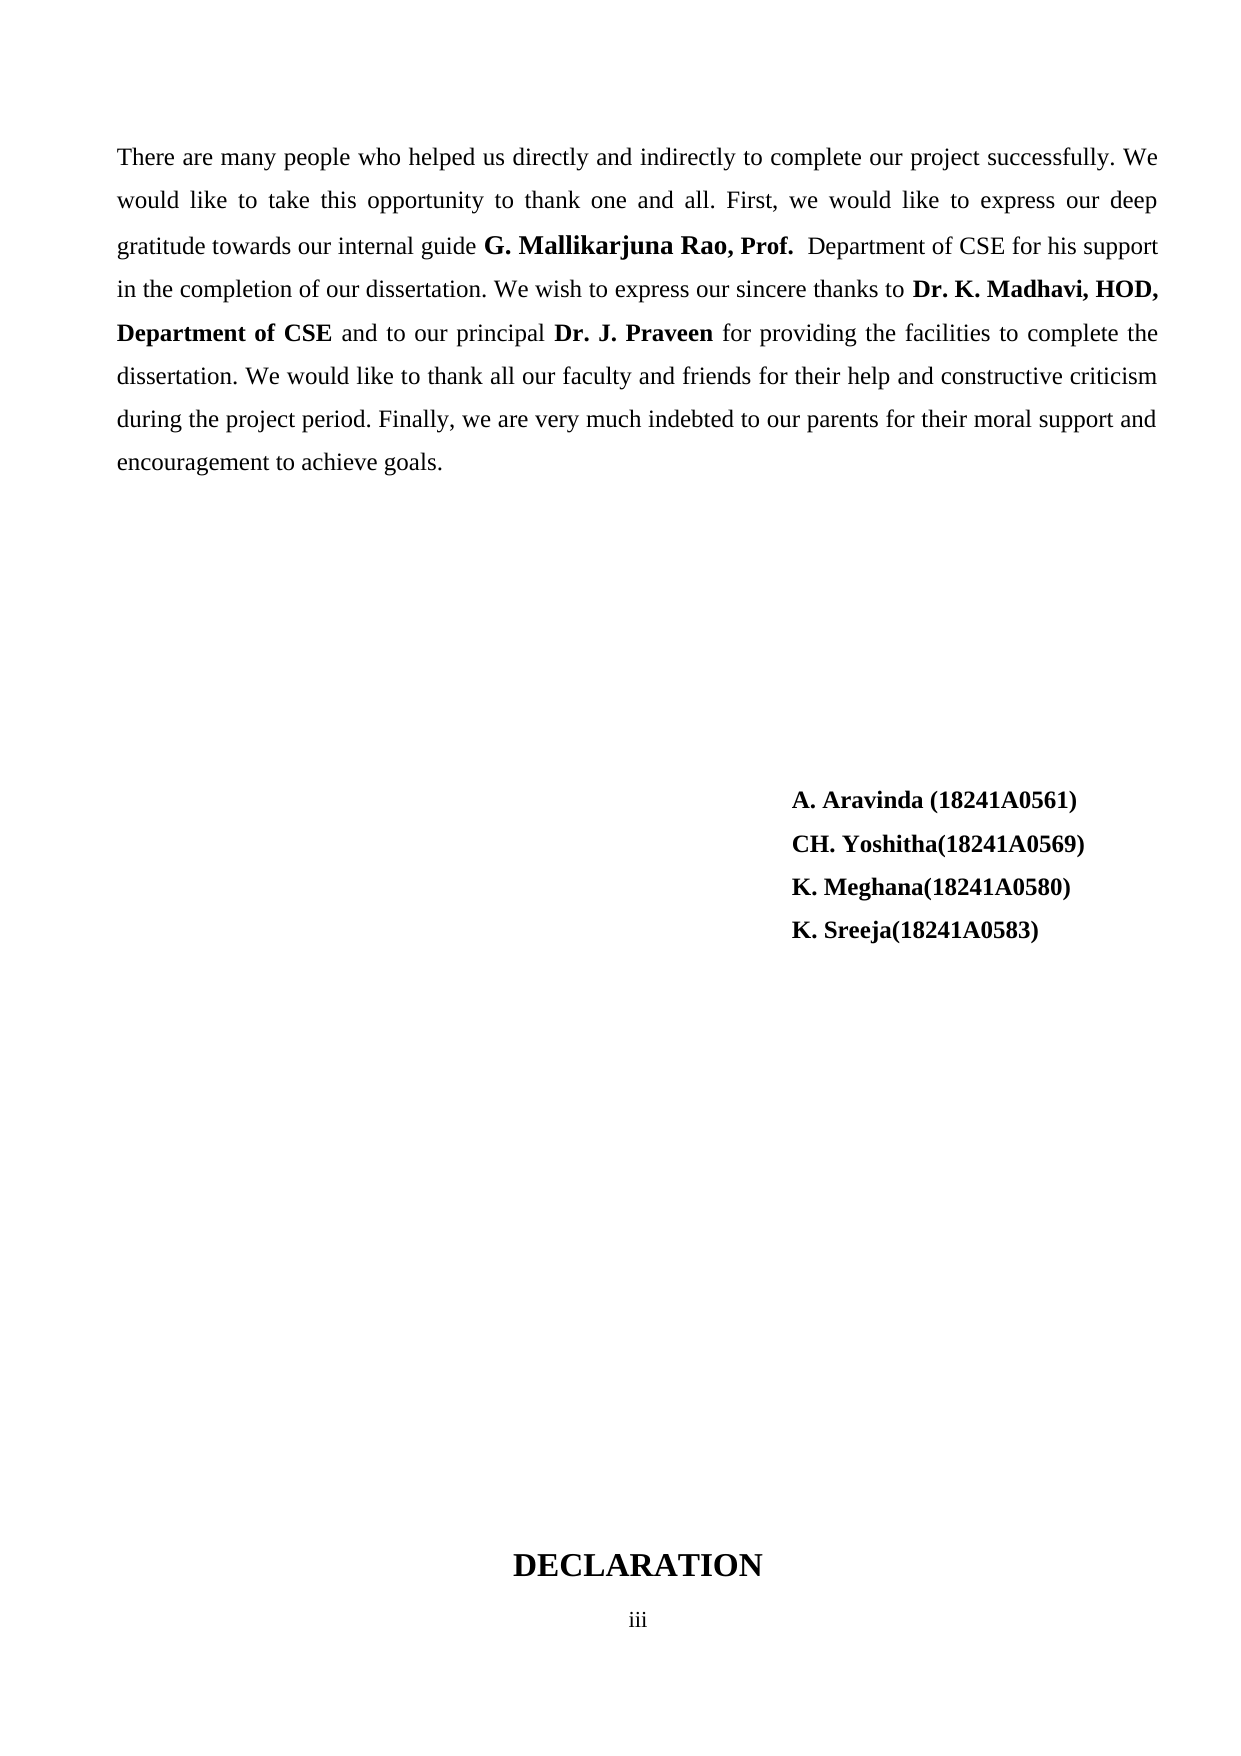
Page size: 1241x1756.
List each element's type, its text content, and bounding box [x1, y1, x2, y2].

text K. Meghana(18241A0580) [717, 872, 1159, 901]
text DECLARATION [117, 1546, 1159, 1584]
text CH. Yoshitha(18241A0569) [117, 829, 1159, 857]
text There are many people who helped us directly and indirectly to complete our project successfully. We would like to take this opportunity to thank one and all. First, we would like to express our deep gratitude towards our internal guide G. Mallikarjuna Rao, Prof. Department of CSE for his support in the completion of our dissertation. We wish to express our sincere thanks to Dr. K. Madhavi, HOD, Department of CSE and to our principal Dr. J. Praveen for providing the facilities to complete the dissertation. We would like to thank all our faculty and friends for their help and constructive criticism during the project period. Finally, we are very much indebted to our parents for their moral support and encouragement to achieve goals. [117, 142, 1159, 476]
text K. Sreeja(18241A0583) [117, 915, 1159, 944]
text A. Aravinda (18241A0561) [117, 786, 1159, 814]
